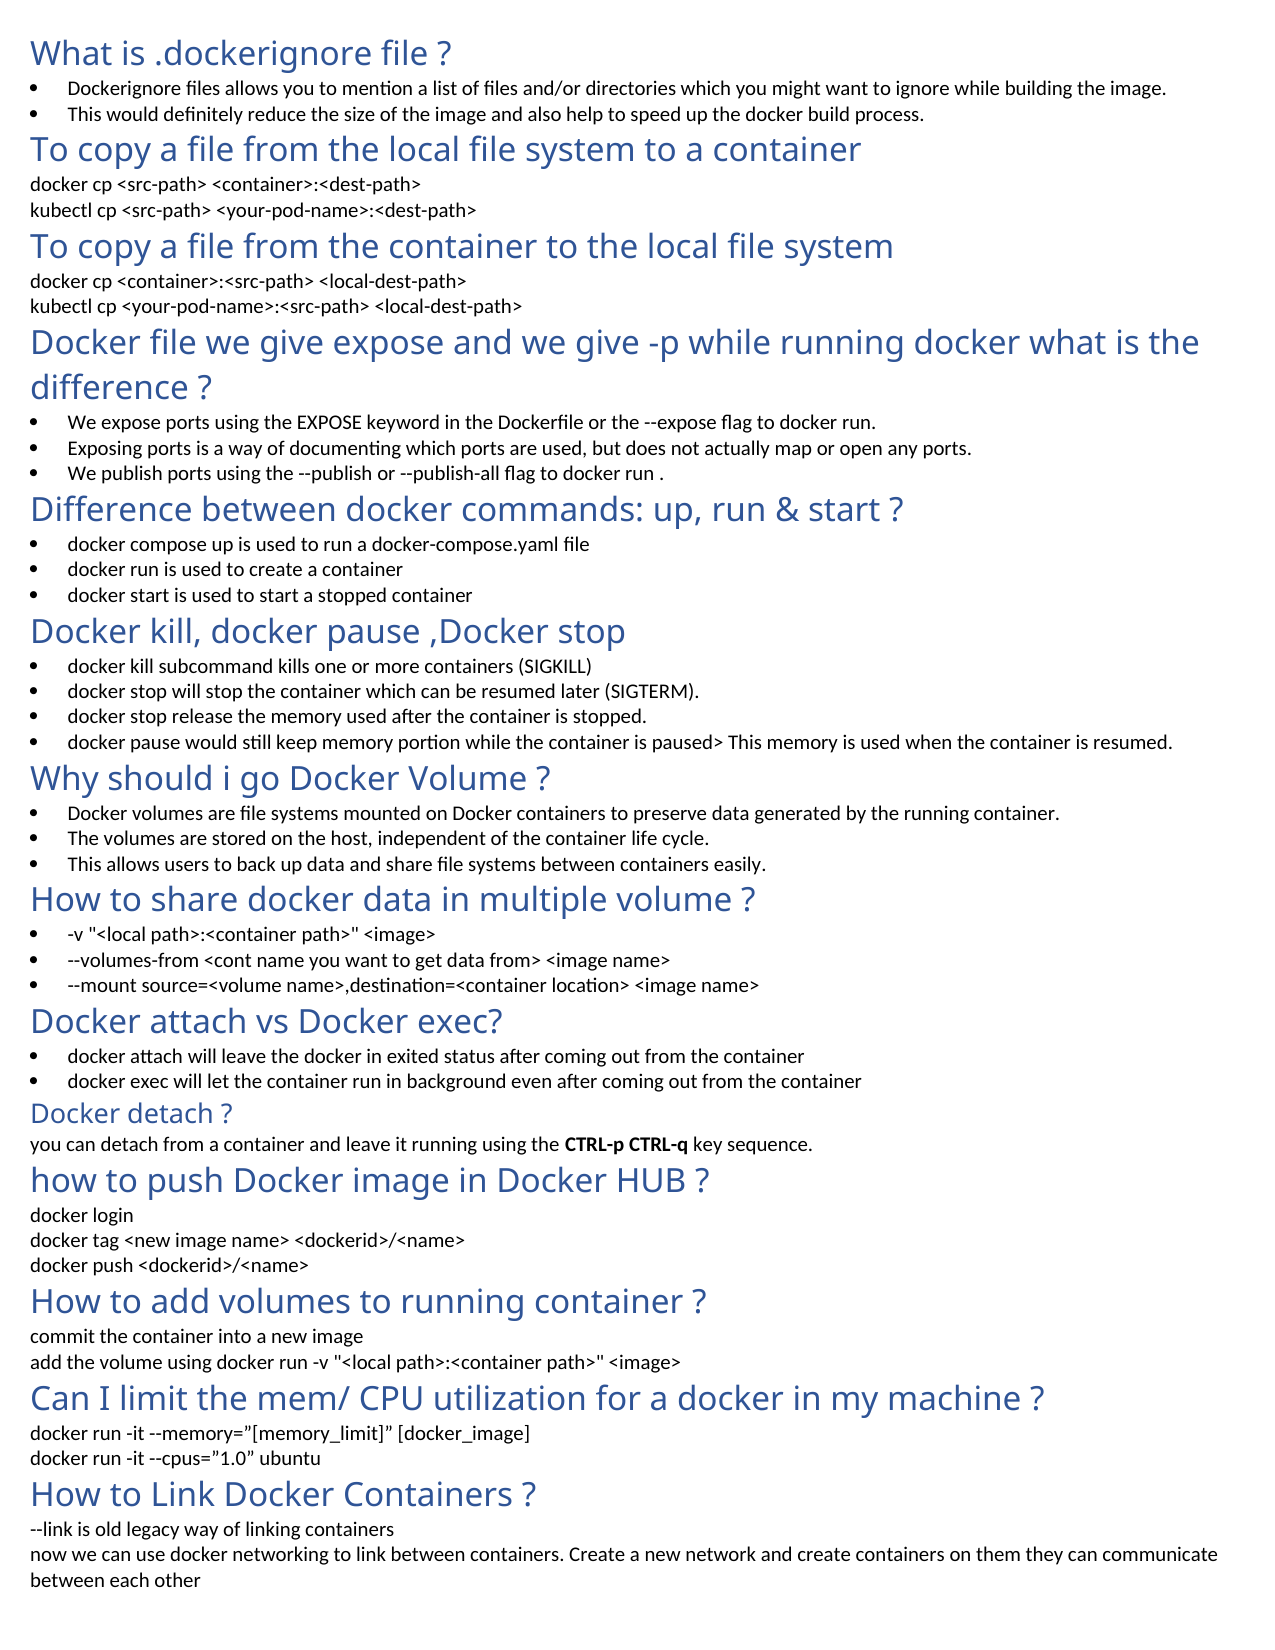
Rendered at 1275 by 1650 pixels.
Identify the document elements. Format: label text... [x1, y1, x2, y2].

text kubectl cp <your-pod-name>:<src-path> <local-dest-path> [30, 293, 1245, 319]
text --link is old legacy way of linking containers [30, 1516, 1245, 1541]
subtitle Docker file we give expose and we give -p while running docker what is the difference ? [30, 319, 1245, 409]
list docker stop will stop the container which can be resumed later (SIGTERM). [30, 678, 1245, 704]
list docker exec will let the container run in background even after coming out from the container [30, 1069, 1245, 1094]
text docker run -it --cpus=”1.0” ubuntu [30, 1445, 1245, 1471]
text kubectl cp <src-path> <your-pod-name>:<dest-path> [30, 197, 1245, 222]
list docker pause would still keep memory portion while the container is paused> This memory is used when the container is resumed. [30, 729, 1245, 754]
list docker attach will leave the docker in exited status after coming out from the container [30, 1043, 1245, 1069]
list docker start is used to start a stopped container [30, 582, 1245, 607]
list This allows users to back up data and share file systems between containers easily. [30, 851, 1245, 876]
text now we can use docker networking to link between containers. Create a new network and create containers on them they can communicate between each other [30, 1541, 1245, 1592]
text docker push <dockerid>/<name> [30, 1253, 1245, 1278]
text docker cp <container>:<src-path> <local-dest-path> [30, 268, 1245, 293]
text you can detach from a container and leave it running using the CTRL-p CTRL-q key sequence. [30, 1131, 1245, 1156]
subtitle To copy a file from the local file system to a container [30, 126, 1245, 172]
list docker run is used to create a container [30, 557, 1245, 582]
subtitle How to add volumes to running container ? [30, 1278, 1245, 1323]
text docker tag <new image name> <dockerid>/<name> [30, 1227, 1245, 1253]
list -v "<local path>:<container path>" <image> [30, 922, 1245, 947]
list docker kill subcommand kills one or more containers (SIGKILL) [30, 653, 1245, 678]
text add the volume using docker run -v "<local path>:<container path>" <image> [30, 1349, 1245, 1374]
list The volumes are stored on the host, independent of the container life cycle. [30, 825, 1245, 851]
text docker login [30, 1202, 1245, 1227]
text docker cp <src-path> <container>:<dest-path> [30, 172, 1245, 197]
subtitle how to push Docker image in Docker HUB ? [30, 1156, 1245, 1202]
text docker run -it --memory=”[memory_limit]” [docker_image] [30, 1420, 1245, 1445]
subtitle Docker detach ? [30, 1094, 1245, 1131]
subtitle Why should i go Docker Volume ? [30, 754, 1245, 800]
list This would definitely reduce the size of the image and also help to speed up the docker build process. [30, 101, 1245, 126]
subtitle To copy a file from the container to the local file system [30, 222, 1245, 268]
subtitle Can I limit the mem/ CPU utilization for a docker in my machine ? [30, 1374, 1245, 1420]
subtitle Difference between docker commands: up, run & start ? [30, 486, 1245, 531]
subtitle Docker kill, docker pause ,Docker stop [30, 607, 1245, 653]
subtitle Docker attach vs Docker exec? [30, 998, 1245, 1043]
list docker compose up is used to run a docker-compose.yaml file [30, 531, 1245, 557]
list docker stop release the memory used after the container is stopped. [30, 704, 1245, 729]
list We publish ports using the --publish or --publish-all flag to docker run . [30, 460, 1245, 486]
list --volumes-from <cont name you want to get data from> <image name> [30, 947, 1245, 972]
subtitle How to Link Docker Containers ? [30, 1471, 1245, 1516]
subtitle How to share docker data in multiple volume ? [30, 876, 1245, 922]
subtitle What is .dockerignore file ? [30, 30, 1245, 75]
text commit the container into a new image [30, 1323, 1245, 1349]
list Exposing ports is a way of documenting which ports are used, but does not actually map or open any ports. [30, 435, 1245, 460]
list We expose ports using the EXPOSE keyword in the Dockerfile or the --expose flag to docker run. [30, 409, 1245, 435]
list Docker volumes are file systems mounted on Docker containers to preserve data generated by the running container. [30, 800, 1245, 825]
list Dockerignore files allows you to mention a list of files and/or directories which you might want to ignore while building the image. [30, 75, 1245, 101]
list --mount source=<volume name>,destination=<container location> <image name> [30, 972, 1245, 998]
